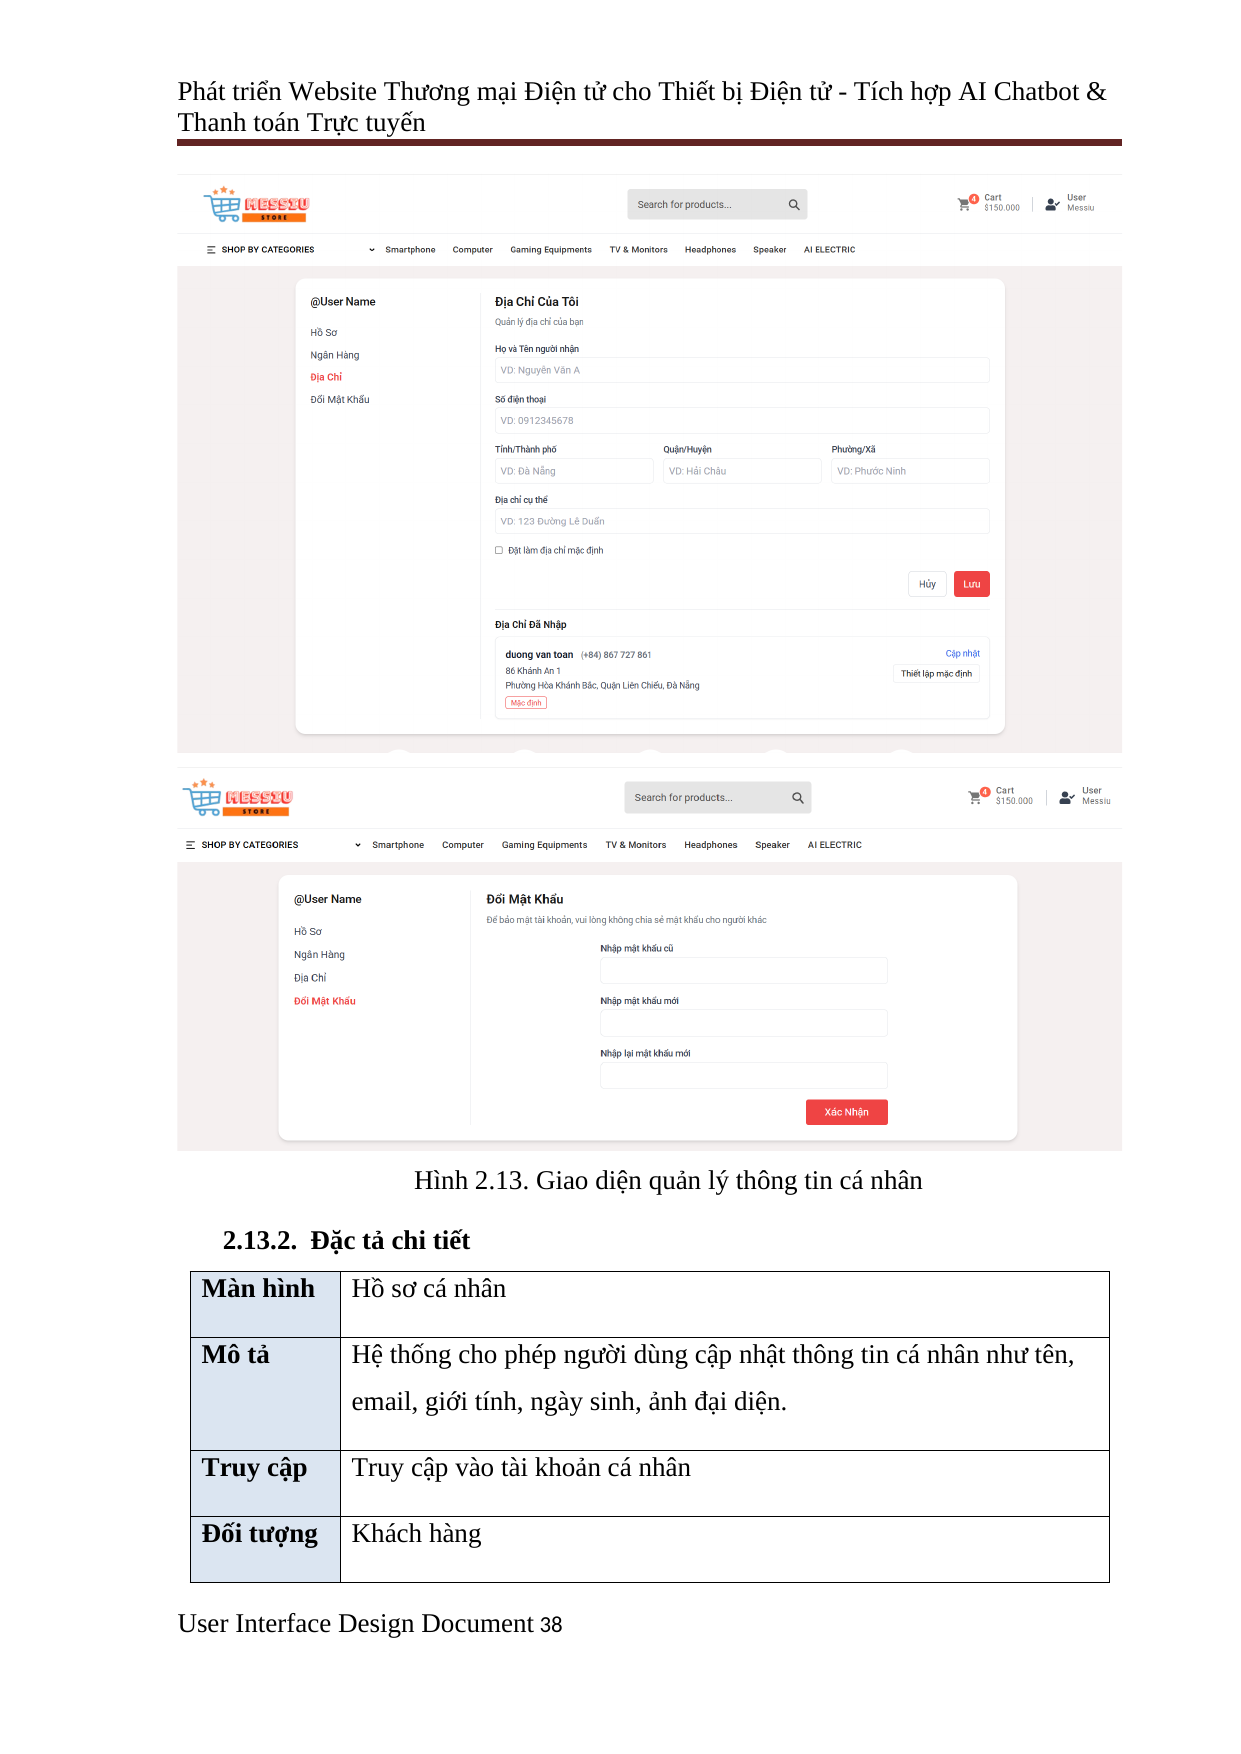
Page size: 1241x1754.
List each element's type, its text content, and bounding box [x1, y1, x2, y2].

picture [177, 173, 1123, 753]
text Hình 2.13. Giao diện quản lý thông tin cá nhân [215, 1164, 1122, 1195]
subtitle Đặc tả chi tiết [223, 1224, 1122, 1256]
picture [177, 766, 1123, 1151]
